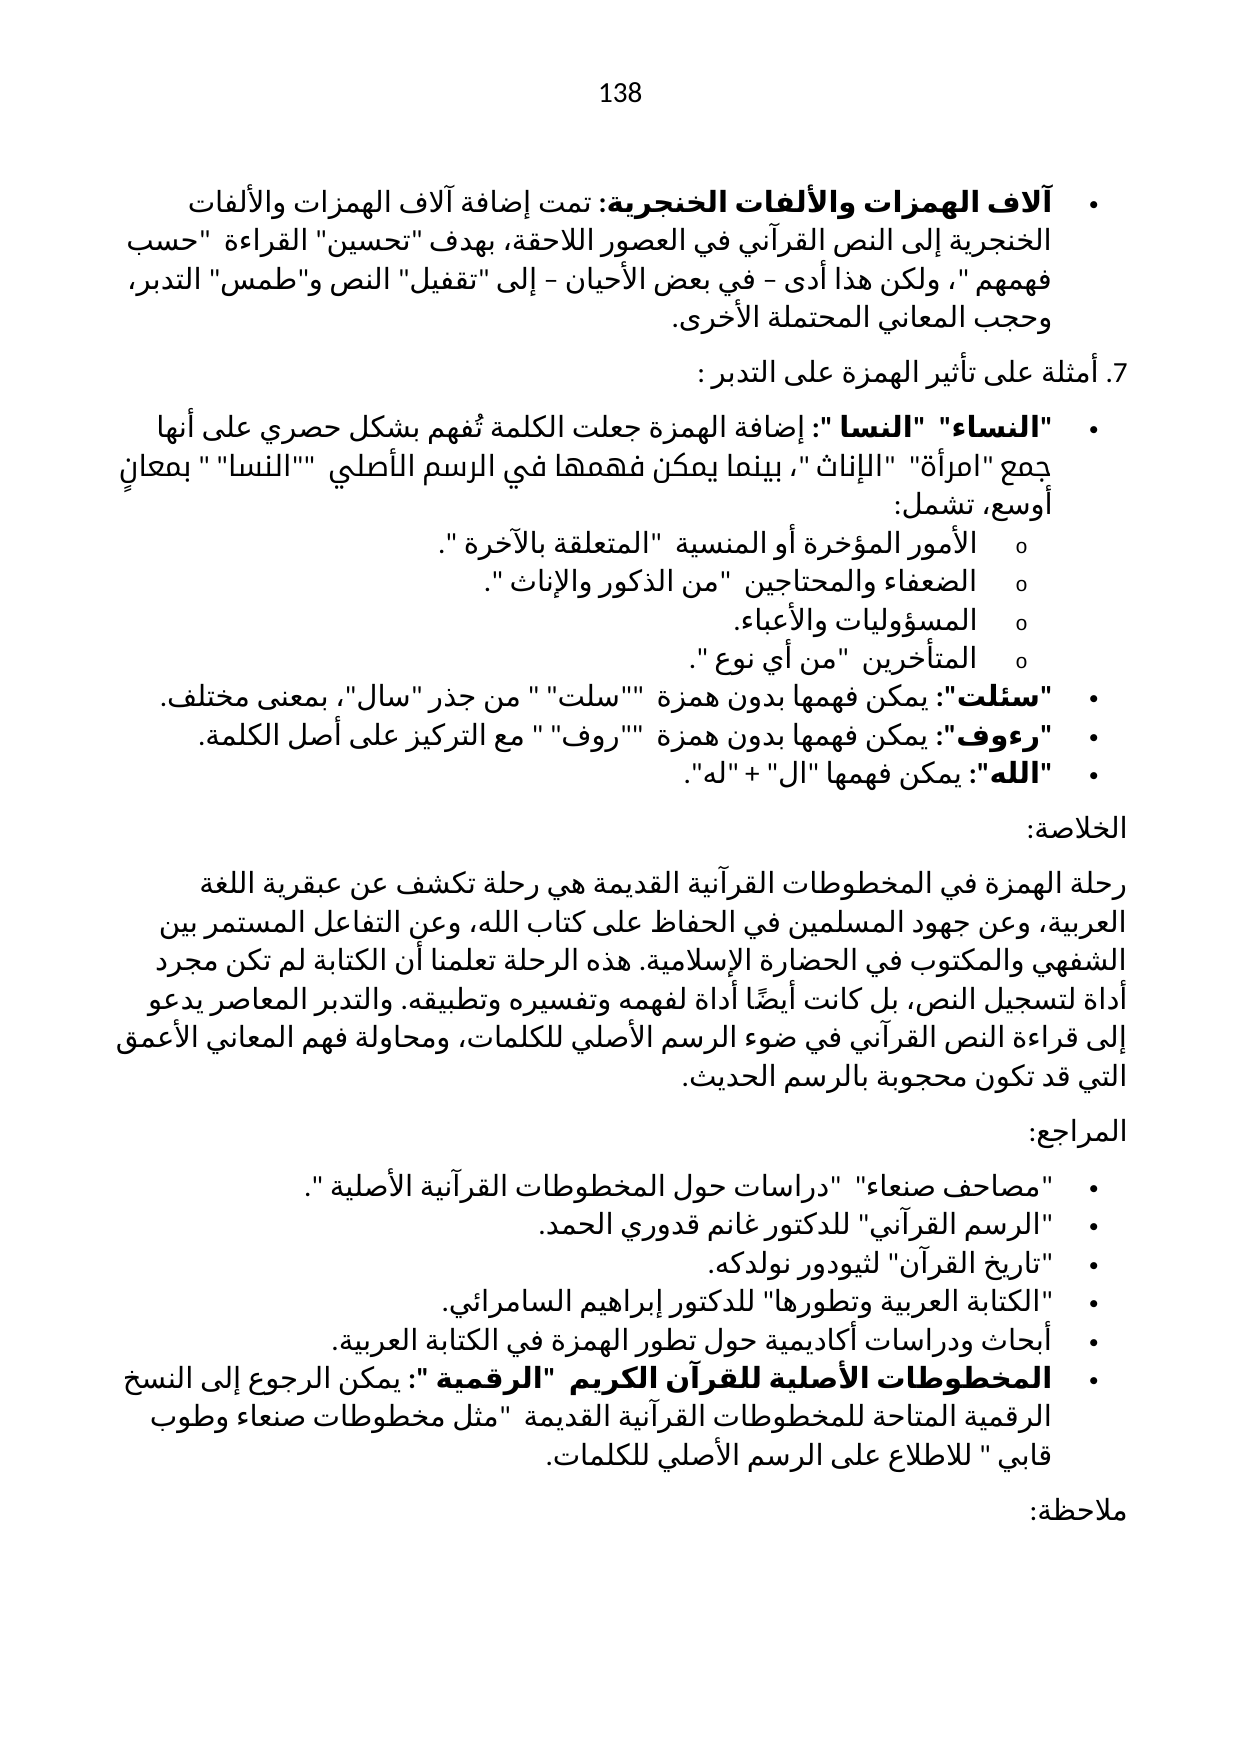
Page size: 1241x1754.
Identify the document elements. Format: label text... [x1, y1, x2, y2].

list "سئلت": يمكن فهمها بدون همزة ""سلت" " من جذر "سال"، بمعنى مختلف. [112, 678, 1090, 714]
list آلاف الهمزات والألفات الخنجرية: تمت إضافة آلاف الهمزات والألفات الخنجرية إلى النص القرآني في العصور اللاحقة، بهدف "تحسين" القراءة "حسب فهمهم "، ولكن هذا أدى – في بعض الأحيان – إلى "تقفيل" النص و"طمس" التدبر، وحجب المعاني المحتملة الأخرى. [112, 184, 1090, 335]
text ملاحظة: [112, 1492, 1128, 1528]
list "تاريخ القرآن" لثيودور نولدكه. [112, 1245, 1090, 1280]
list الضعفاء والمحتاجين "من الذكور والإناث ". [112, 563, 1015, 599]
text 7. أمثلة على تأثير الهمزة على التدبر : [112, 354, 1128, 390]
text رحلة الهمزة في المخطوطات القرآنية القديمة هي رحلة تكشف عن عبقرية اللغة العربية، وعن جهود المسلمين في الحفاظ على كتاب الله، وعن التفاعل المستمر بين الشفهي والمكتوب في الحضارة الإسلامية. هذه الرحلة تعلمنا أن الكتابة لم تكن مجرد أداة لتسجيل النص، بل كانت أيضًا أداة لفهمه وتفسيره وتطبيقه. والتدبر المعاصر يدعو إلى قراءة النص القرآني في ضوء الرسم الأصلي للكلمات، ومحاولة فهم المعاني الأعمق التي قد تكون محجوبة بالرسم الحديث. [112, 866, 1128, 1093]
list "رءوف": يمكن فهمها بدون همزة ""روف" " مع التركيز على أصل الكلمة. [112, 717, 1090, 752]
list الأمور المؤخرة أو المنسية "المتعلقة بالآخرة ". [112, 525, 1015, 560]
text الخلاصة: [112, 810, 1128, 846]
list "الكتابة العربية وتطورها" للدكتور إبراهيم السامرائي. [112, 1283, 1090, 1319]
list "الرسم القرآني" للدكتور غانم قدوري الحمد. [112, 1206, 1090, 1242]
list أبحاث ودراسات أكاديمية حول تطور الهمزة في الكتابة العربية. [112, 1322, 1090, 1357]
list المخطوطات الأصلية للقرآن الكريم "الرقمية ": يمكن الرجوع إلى النسخ الرقمية المتاحة للمخطوطات القرآنية القديمة "مثل مخطوطات صنعاء وطوب قابي " للاطلاع على الرسم الأصلي للكلمات. [112, 1360, 1090, 1473]
list المسؤوليات والأعباء. [112, 602, 1015, 637]
list "الله": يمكن فهمها "ال" + "له". [112, 755, 1090, 791]
text المراجع: [112, 1113, 1128, 1148]
list "مصاحف صنعاء" "دراسات حول المخطوطات القرآنية الأصلية ". [112, 1168, 1090, 1203]
list المتأخرين "من أي نوع ". [112, 640, 1015, 676]
list "النساء" "النسا ": إضافة الهمزة جعلت الكلمة تُفهم بشكل حصري على أنها جمع "امرأة" "الإناث "، بينما يمكن فهمها في الرسم الأصلي ""النسا" " بمعانٍ أوسع، تشمل: [112, 409, 1090, 522]
